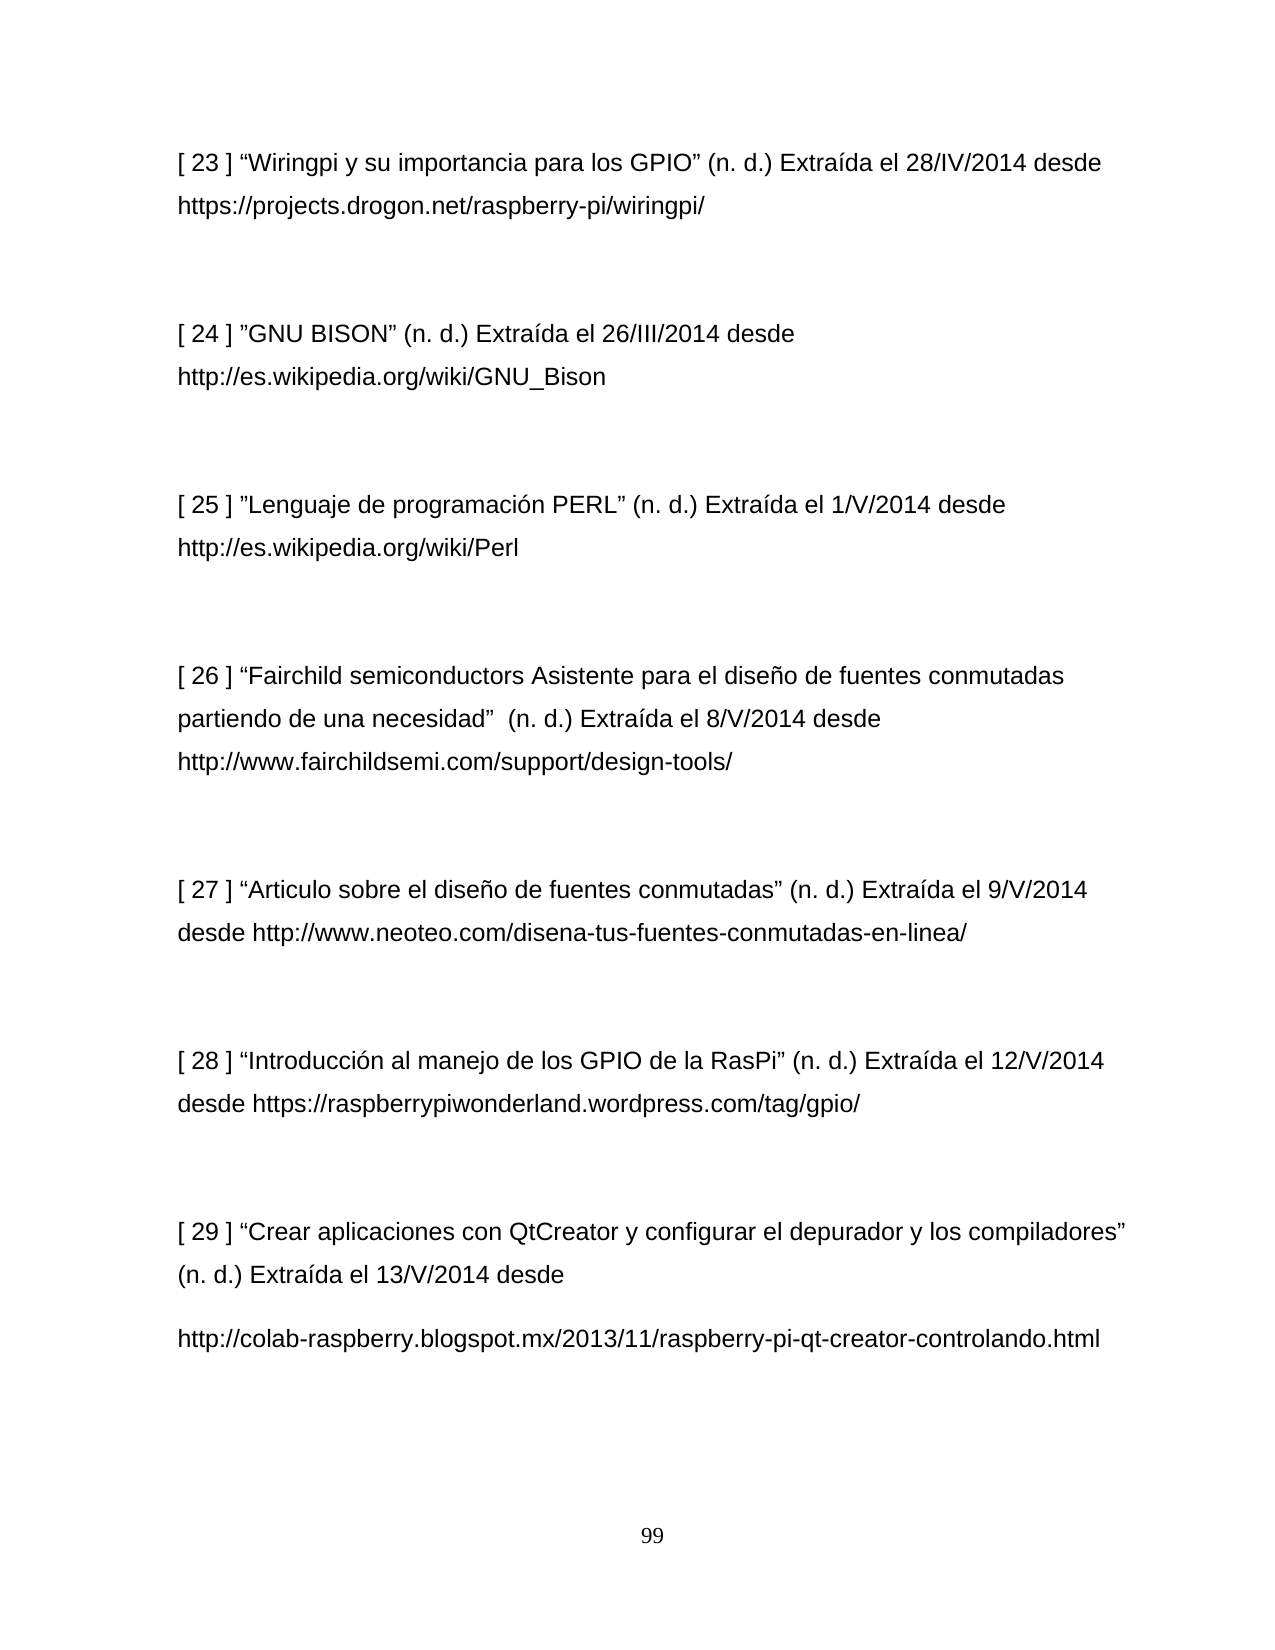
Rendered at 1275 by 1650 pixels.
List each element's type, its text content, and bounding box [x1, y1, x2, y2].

text [ 23 ] “Wiringpi y su importancia para los GPIO” (n. d.) Extraída el 28/IV/2014 desde https://projects.drogon.net/raspberry-pi/wiringpi/ [177, 148, 1127, 219]
text [ 29 ] “Crear aplicaciones con QtCreator y configurar el depurador y los compiladores” (n. d.) Extraída el 13/V/2014 desde [177, 1217, 1127, 1289]
text [ 26 ] “Fairchild semiconductors Asistente para el diseño de fuentes conmutadas partiendo de una necesidad” (n. d.) Extraída el 8/V/2014 desde http://www.fairchildsemi.com/support/design-tools/ [177, 661, 1127, 776]
text [ 27 ] “Articulo sobre el diseño de fuentes conmutadas” (n. d.) Extraída el 9/V/2014 desde http://www.neoteo.com/disena-tus-fuentes-conmutadas-en-linea/ [177, 875, 1127, 947]
text [ 25 ] ”Lenguaje de programación PERL” (n. d.) Extraída el 1/V/2014 desde http://es.wikipedia.org/wiki/Perl [177, 490, 1127, 562]
text [ 24 ] ”GNU BISON” (n. d.) Extraída el 26/III/2014 desde http://es.wikipedia.org/wiki/GNU_Bison [177, 319, 1127, 391]
text http://colab-raspberry.blogspot.mx/2013/11/raspberry-pi-qt-creator-controlando.html [177, 1324, 1127, 1353]
text [ 28 ] “Introducción al manejo de los GPIO de la RasPi” (n. d.) Extraída el 12/V/2014 desde https://raspberrypiwonderland.wordpress.com/tag/gpio/ [177, 1046, 1127, 1118]
